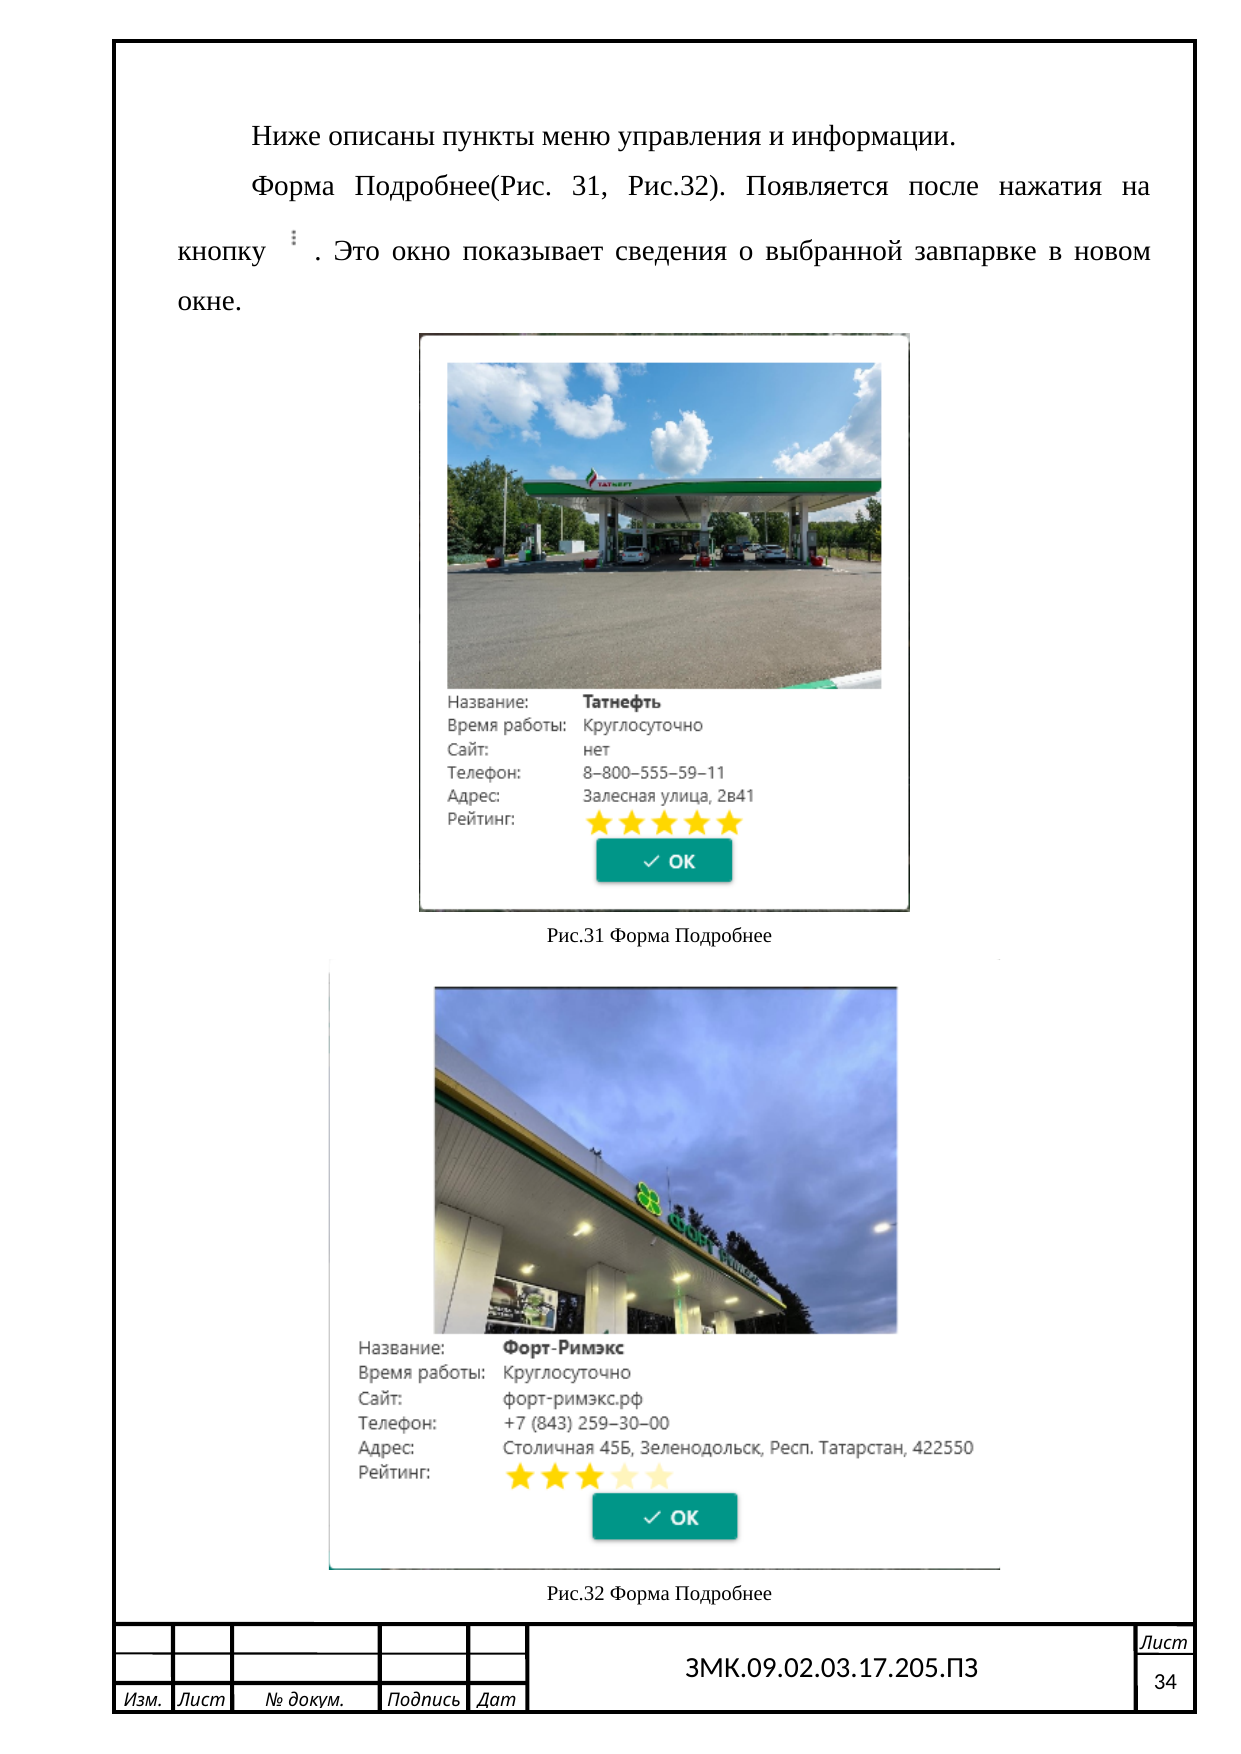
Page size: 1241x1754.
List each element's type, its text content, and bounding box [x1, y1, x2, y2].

picture [419, 333, 910, 912]
text Форма Подробнее(Рис. 31, Рис.32). Появляется после нажатия на кнопку . Это окно показывает сведения о выбранной завпарвке в новом окне. [177, 168, 1152, 317]
text Ниже описаны пункты меню управления и информации. [177, 118, 1152, 152]
text Рис.32 Форма Подробнее [177, 1581, 1141, 1605]
picture [277, 218, 314, 261]
text Рис.31 Форма Подробнее [177, 923, 1141, 947]
picture [328, 959, 1001, 1570]
